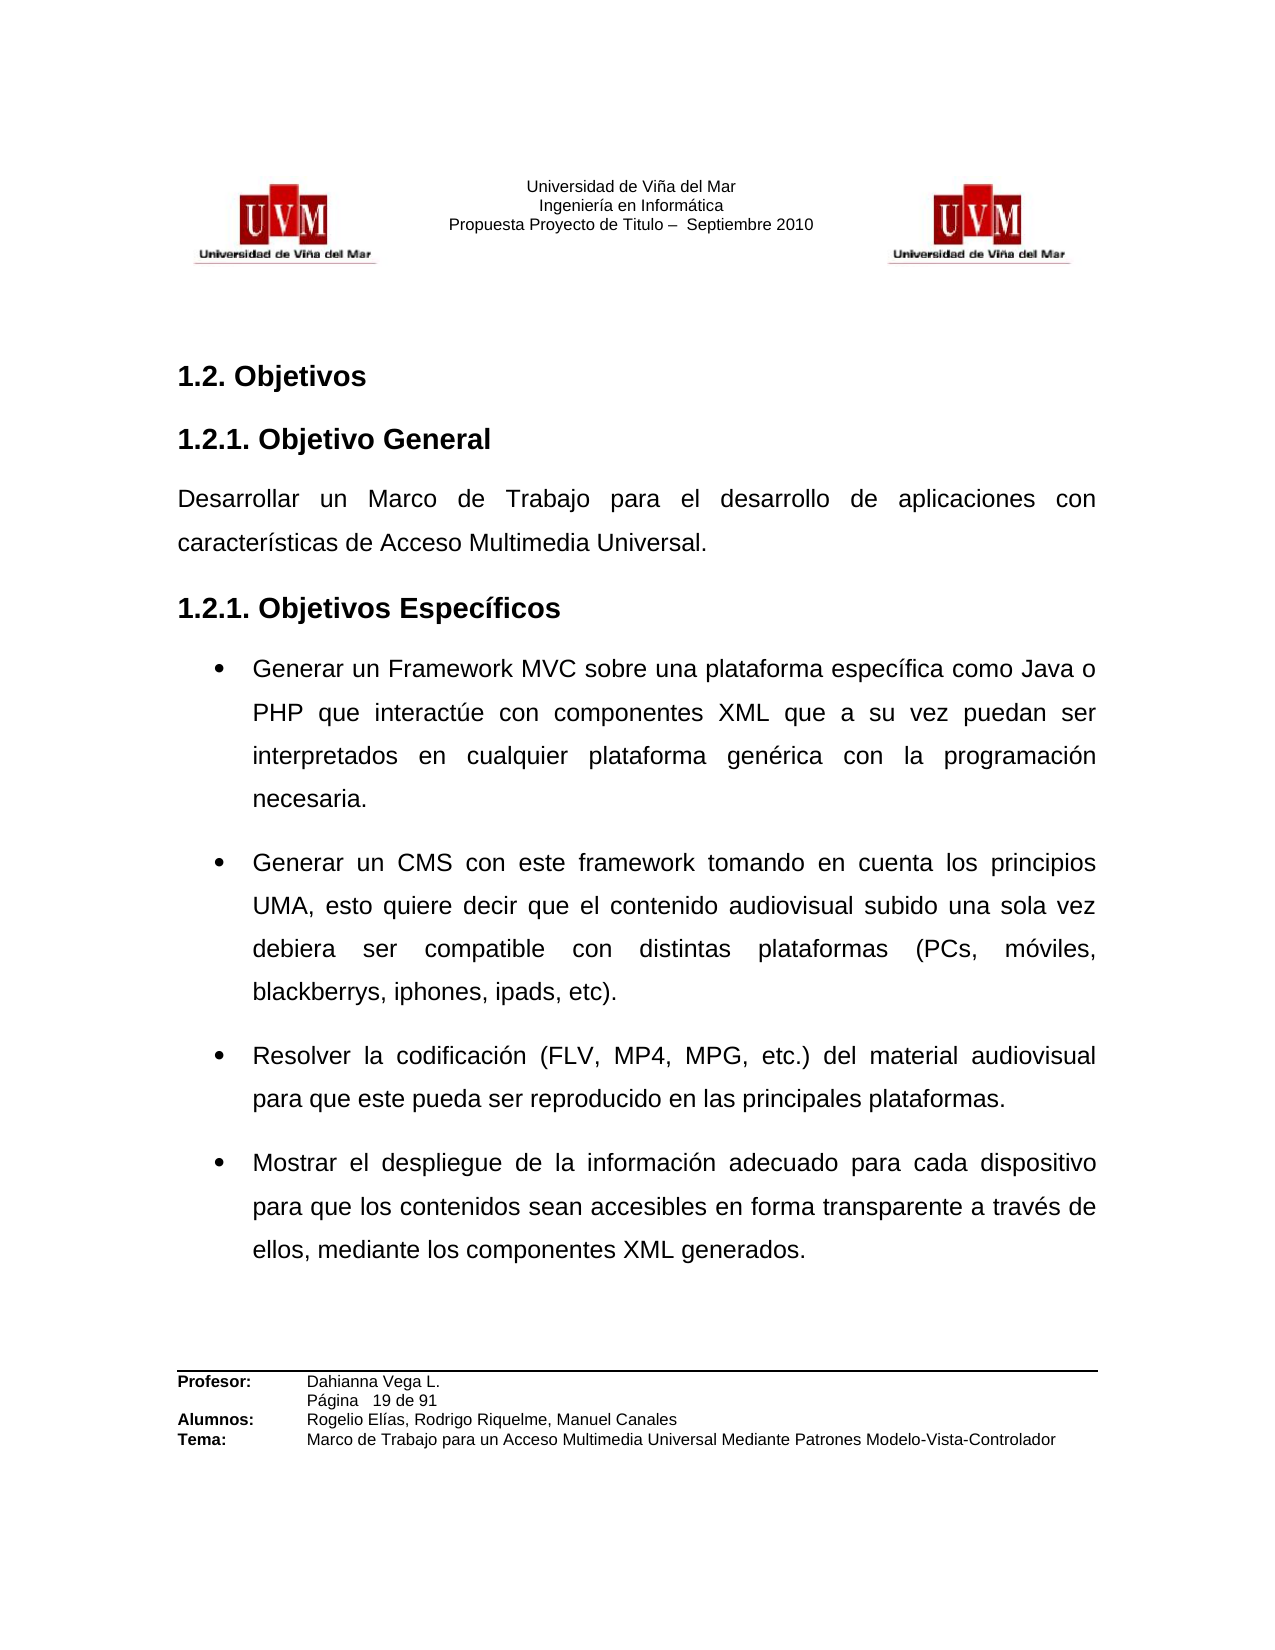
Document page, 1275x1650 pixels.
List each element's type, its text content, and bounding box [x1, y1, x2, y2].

subtitle 1.2.1. Objetivo General [177, 422, 1098, 455]
picture [871, 176, 1084, 267]
text Desarrollar un Marco de Trabajo para el desarrollo de aplicaciones con características de Acceso Multimedia Universal. [177, 484, 1098, 556]
list Mostrar el despliegue de la información adecuado para cada dispositivo para que los contenidos sean accesibles en forma transparente a través de ellos, mediante los componentes XML generados. [215, 1148, 1098, 1263]
subtitle 1.2.1. Objetivos Específicos [177, 592, 1098, 625]
list Resolver la codificación (FLV, MP4, MPG, etc.) del material audiovisual para que este pueda ser reproducido en las principales plataformas. [215, 1041, 1098, 1113]
subtitle 1.2. Objetivos [177, 359, 1098, 392]
picture [177, 176, 390, 267]
list Generar un CMS con este framework tomando en cuenta los principios UMA, esto quiere decir que el contenido audiovisual subido una sola vez debiera ser compatible con distintas plataformas (PCs, móviles, blackberrys, iphones, ipads, etc). [215, 848, 1098, 1006]
list Generar un Framework MVC sobre una plataforma específica como Java o PHP que interactúe con componentes XML que a su vez puedan ser interpretados en cualquier plataforma genérica con la programación necesaria. [215, 654, 1098, 813]
